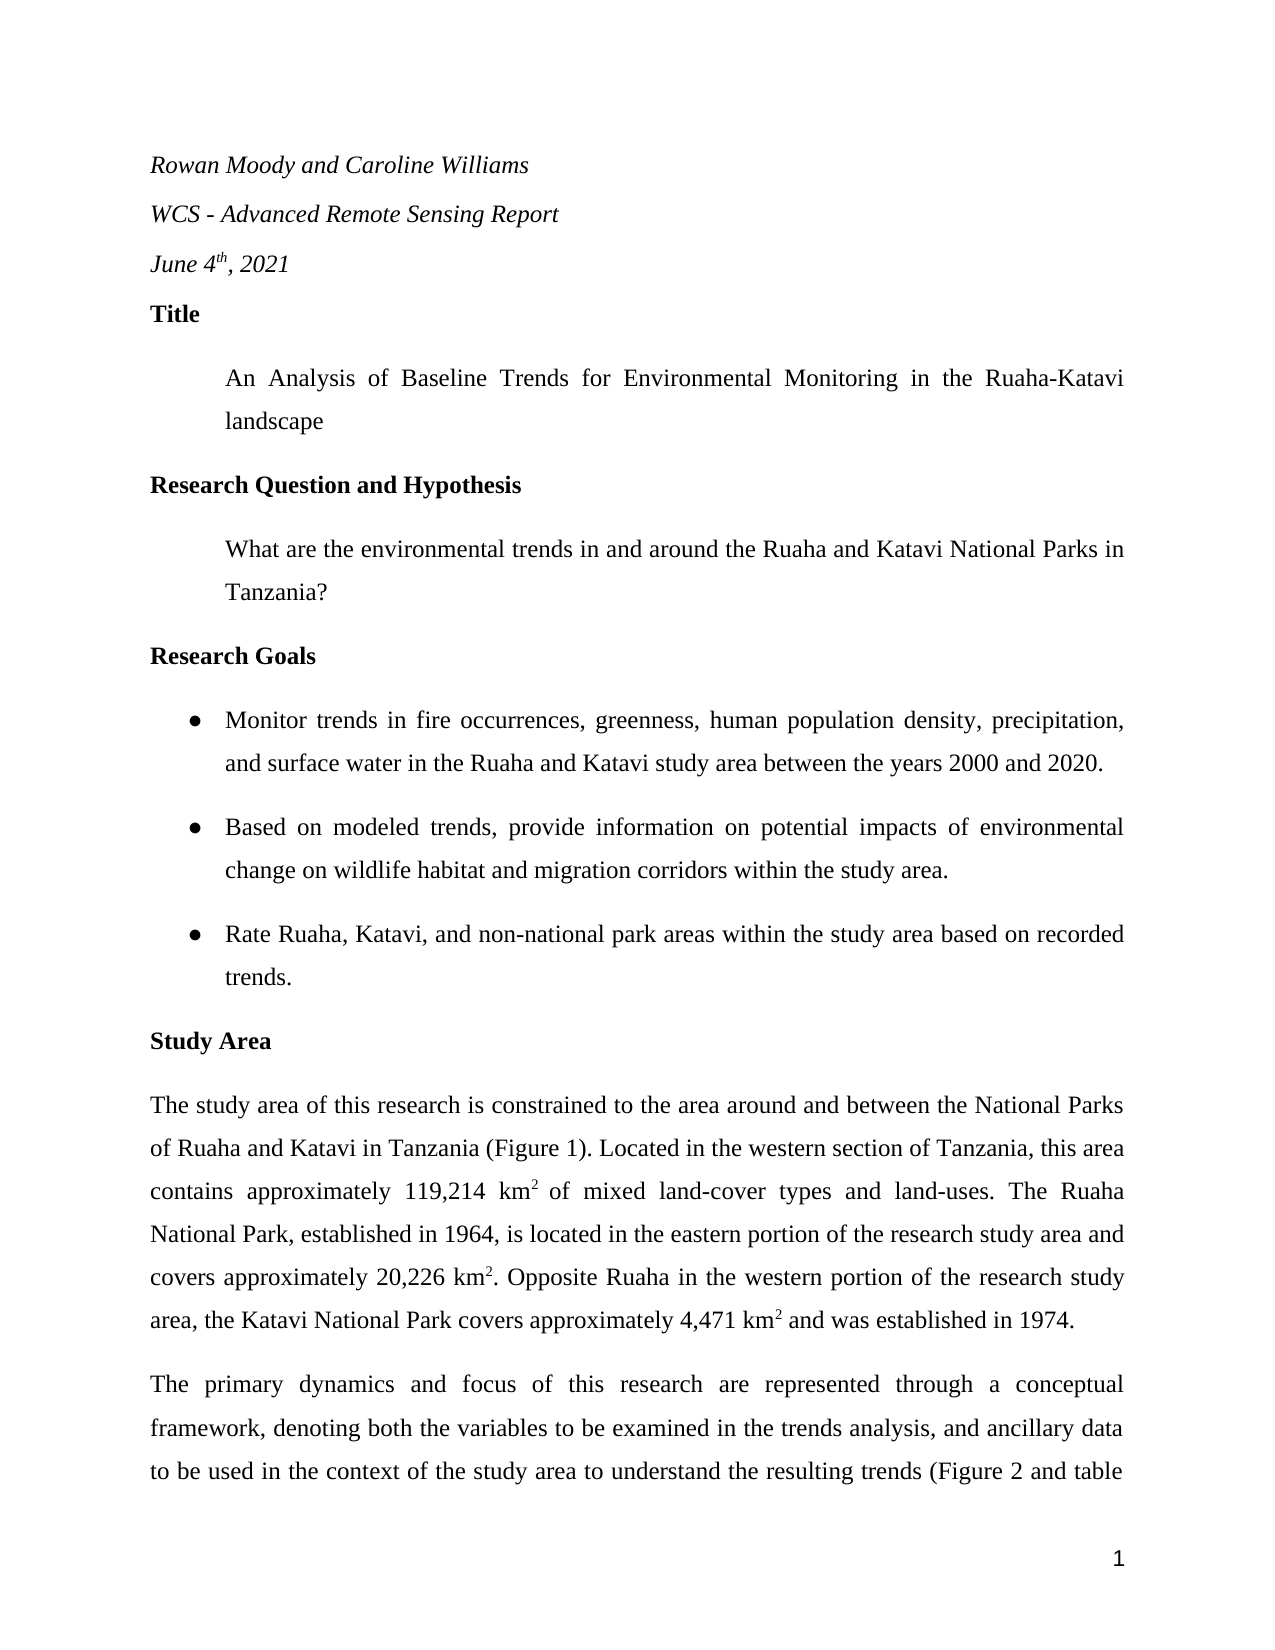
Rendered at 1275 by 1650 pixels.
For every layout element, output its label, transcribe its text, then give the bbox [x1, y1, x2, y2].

text Title [150, 299, 1125, 327]
list Rate Ruaha, Katavi, and non-national park areas within the study area based on recorded trends. [187, 919, 1125, 991]
text The study area of this research is constrained to the area around and between the National Parks of Ruaha and Katavi in Tanzania (Figure 1). Located in the western section of Tanzania, this area contains approximately 119,214 km2 of mixed land-cover types and land-uses. The Ruaha National Park, established in 1964, is located in the eastern portion of the research study area and covers approximately 20,226 km2. Opposite Ruaha in the western portion of the research study area, the Katavi National Park covers approximately 4,471 km2 and was established in 1974. [150, 1090, 1125, 1334]
text Research Question and Hypothesis [150, 470, 1125, 498]
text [150, 1369, 1125, 1484]
text WCS - Advanced Remote Sensing Report [150, 199, 1125, 228]
text An Analysis of Baseline Trends for Environmental Monitoring in the Ruaha-Katavi landscape [225, 363, 1125, 434]
text Study Area [150, 1026, 1125, 1055]
text June 4th, 2021 [150, 249, 1125, 278]
list Based on modeled trends, provide information on potential impacts of environmental change on wildlife habitat and migration corridors within the study area. [187, 812, 1125, 884]
text What are the environmental trends in and around the Ruaha and Katavi National Parks in Tanzania? [225, 534, 1125, 606]
text Research Goals [150, 641, 1125, 669]
text Rowan Moody and Caroline Williams [150, 150, 1125, 179]
list Monitor trends in fire occurrences, greenness, human population density, precipitation, and surface water in the Ruaha and Katavi study area between the years 2000 and 2020. [187, 705, 1125, 777]
